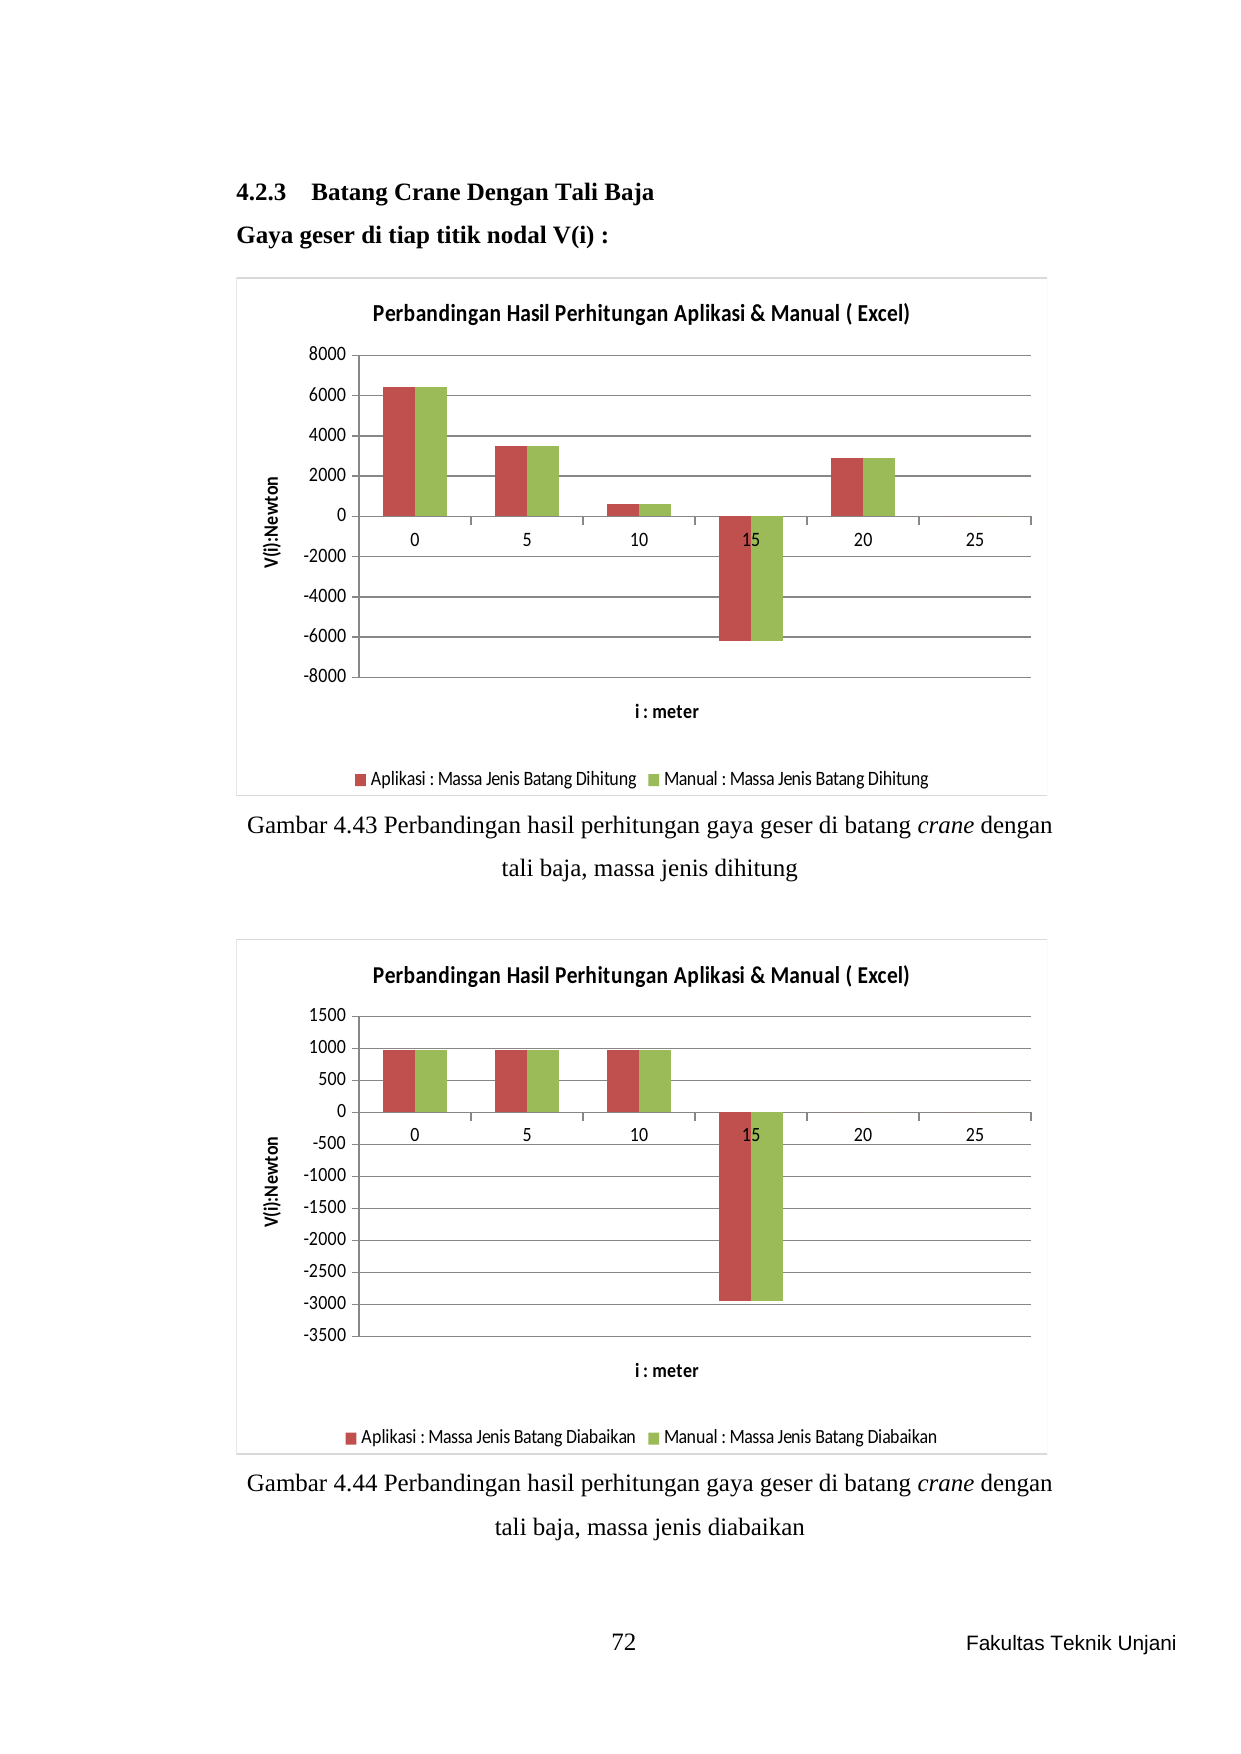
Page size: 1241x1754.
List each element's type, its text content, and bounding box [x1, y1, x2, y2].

subtitle 4.2.3 Batang Crane Dengan Tali Baja [236, 177, 1063, 206]
text Gaya geser di tiap titik nodal V(i) : [236, 220, 1063, 249]
